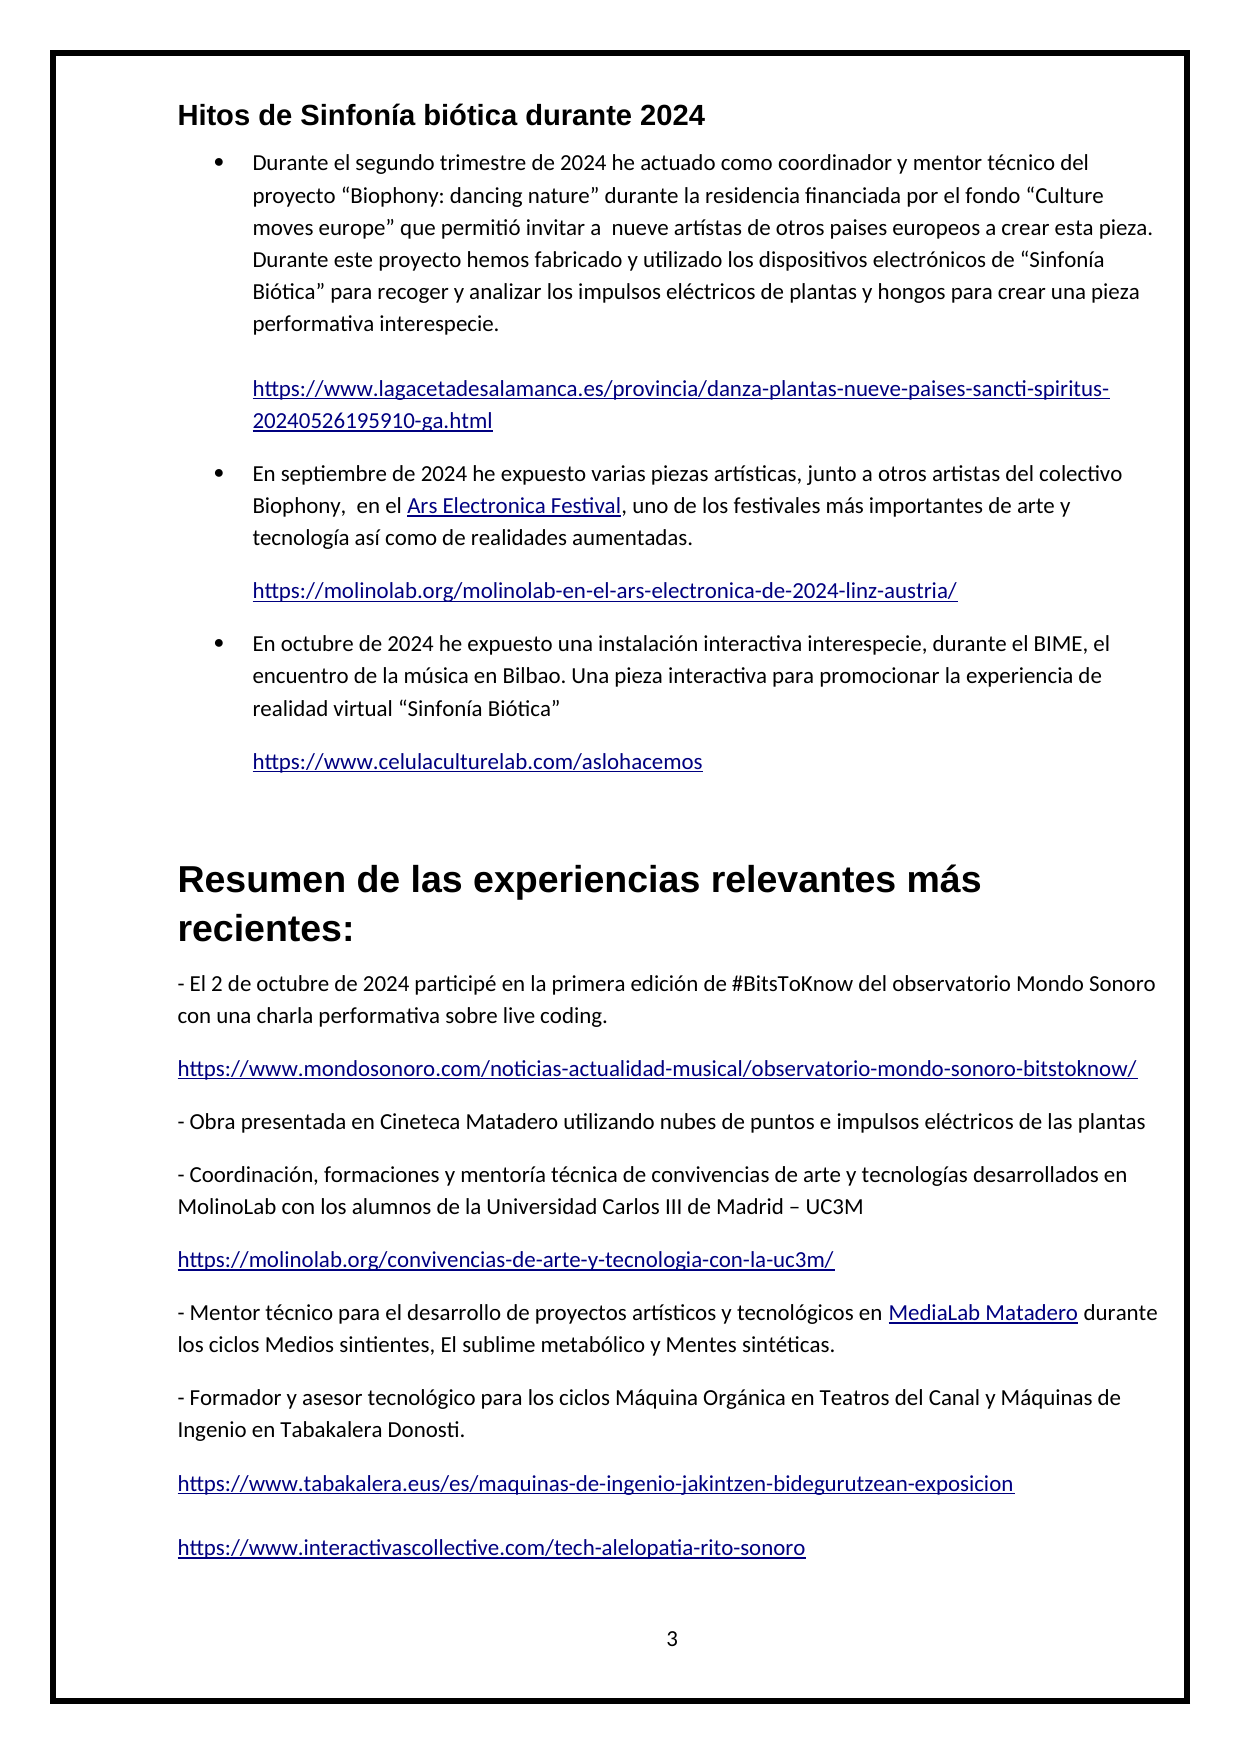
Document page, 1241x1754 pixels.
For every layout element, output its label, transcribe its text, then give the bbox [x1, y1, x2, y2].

text https://molinolab.org/convivencias-de-arte-y-tecnologia-con-la-uc3m/ [177, 1245, 1167, 1273]
list https://molinolab.org/molinolab-en-el-ars-electronica-de-2024-linz-austria/ [252, 576, 1167, 604]
text - El 2 de octubre de 2024 participé en la primera edición de #BitsToKnow del observatorio Mondo Sonoro con una charla performativa sobre live coding. [177, 969, 1167, 1029]
text https://www.tabakalera.eus/es/maquinas-de-ingenio-jakintzen-bidegurutzean-exposicion https://www.interactivascollective.com/tech-alelopatia-rito-sonoro [177, 1469, 1167, 1561]
list En septiembre de 2024 he expuesto varias piezas artísticas, junto a otros artistas del colectivo Biophony, en el Ars Electronica Festival, uno de los festivales más importantes de arte y tecnología así como de realidades aumentadas. [215, 459, 1167, 551]
text https://www.mondosonoro.com/noticias-actualidad-musical/observatorio-mondo-sonoro-bitstoknow/ [177, 1054, 1167, 1082]
text - Formador y asesor tecnológico para los ciclos Máquina Orgánica en Teatros del Canal y Máquinas de Ingenio en Tabakalera Donosti. [177, 1383, 1167, 1444]
text - Mentor técnico para el desarrollo de proyectos artísticos y tecnológicos en MediaLab Matadero durante los ciclos Medios sintientes, El sublime metabólico y Mentes sintéticas. [177, 1298, 1167, 1358]
text - Coordinación, formaciones y mentoría técnica de convivencias de arte y tecnologías desarrollados en MolinoLab con los alumnos de la Universidad Carlos III de Madrid – UC3M [177, 1160, 1167, 1220]
list Durante el segundo trimestre de 2024 he actuado como coordinador y mentor técnico del proyecto “Biophony: dancing nature” durante la residencia financiada por el fondo “Culture moves europe” que permitió invitar a nueve artístas de otros paises europeos a crear esta pieza. Durante este proyecto hemos fabricado y utilizado los dispositivos electrónicos de “Sinfonía Biótica” para recoger y analizar los impulsos eléctricos de plantas y hongos para crear una pieza performativa interespecie. https://www.lagacetadesalamanca.es/provincia/danza-plantas-nueve-paises-sancti-spiritus-20240526195910-ga.html [215, 148, 1167, 434]
text - Obra presentada en Cineteca Matadero utilizando nubes de puntos e impulsos eléctricos de las plantas [177, 1107, 1167, 1135]
list https://www.celulaculturelab.com/aslohacemos [252, 747, 1167, 775]
subtitle Resumen de las experiencias relevantes más recientes: [177, 857, 1167, 950]
subtitle Hitos de Sinfonía biótica durante 2024 [177, 97, 1167, 131]
list En octubre de 2024 he expuesto una instalación interactiva interespecie, durante el BIME, el encuentro de la música en Bilbao. Una pieza interactiva para promocionar la experiencia de realidad virtual “Sinfonía Biótica” [215, 629, 1167, 722]
